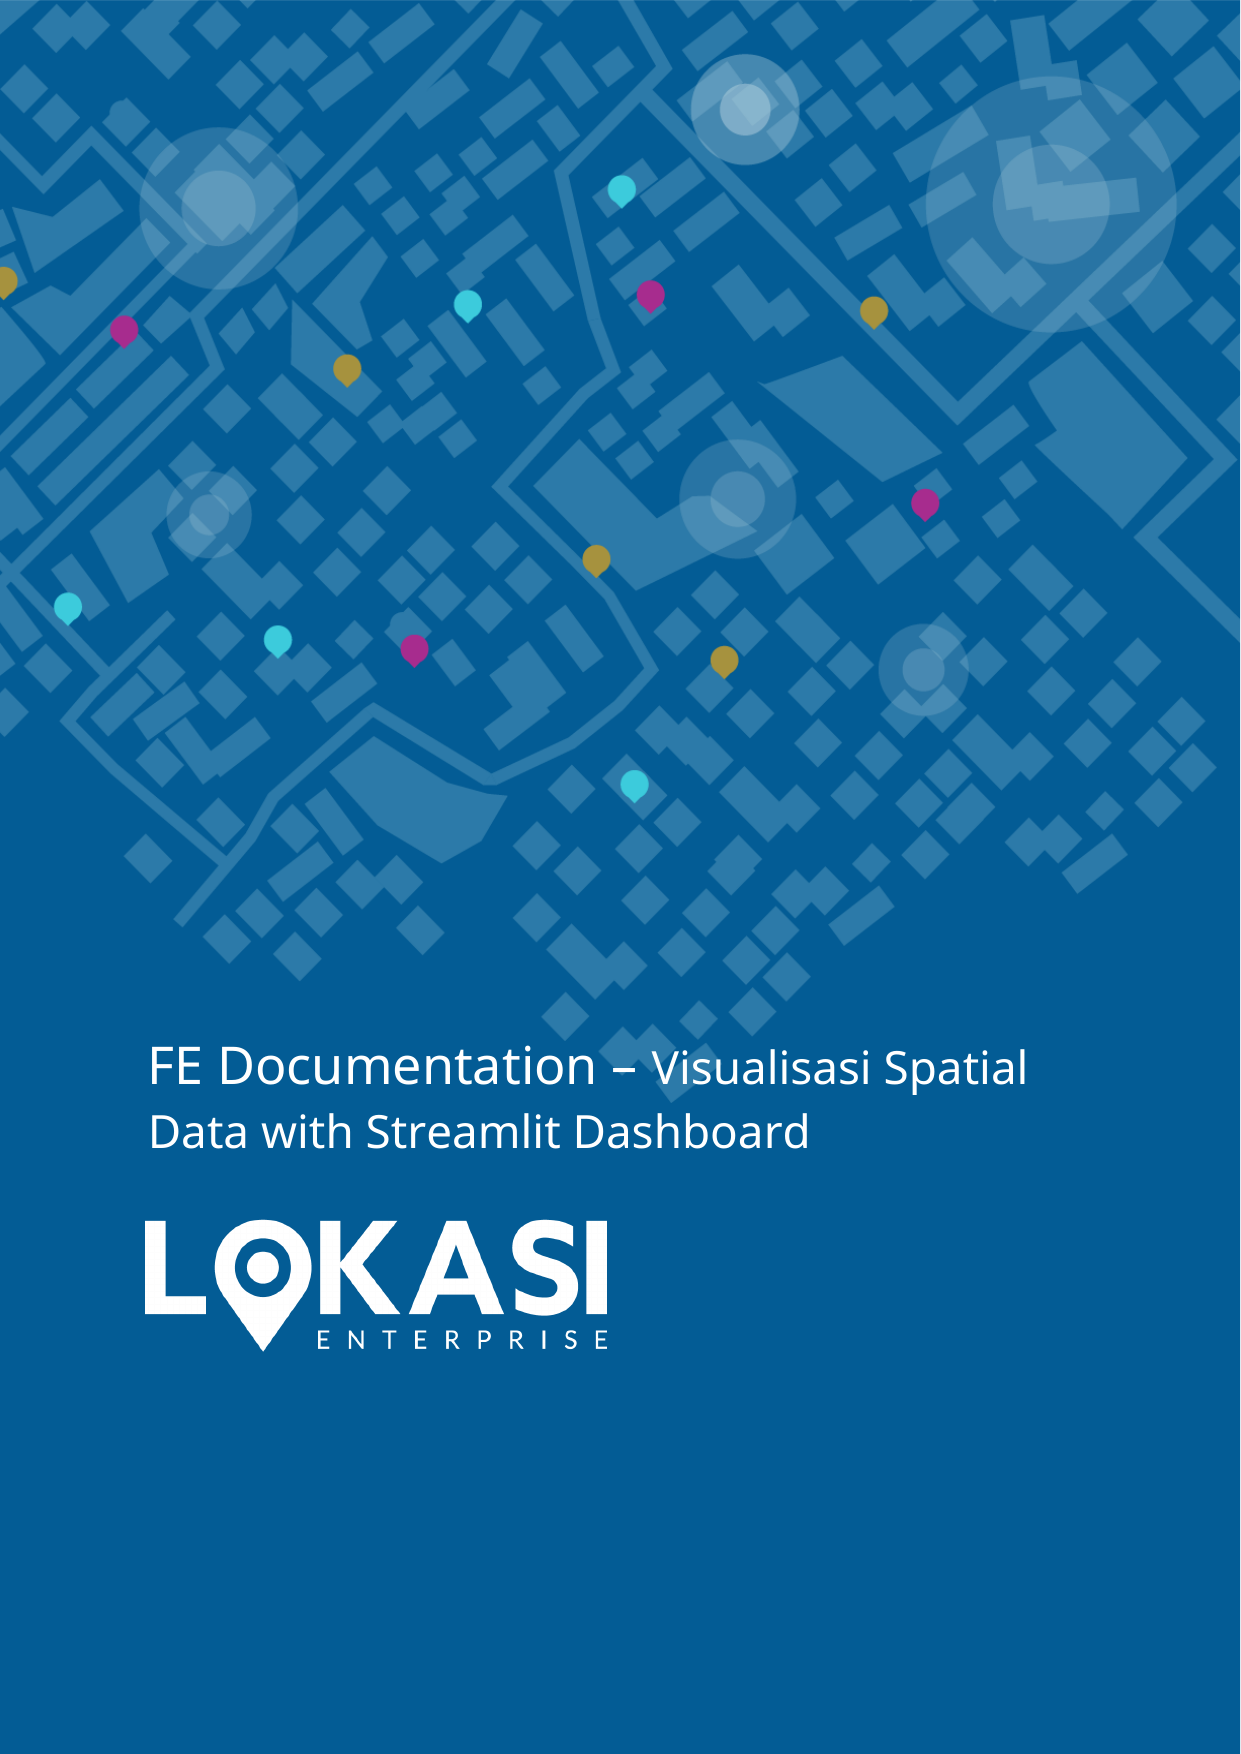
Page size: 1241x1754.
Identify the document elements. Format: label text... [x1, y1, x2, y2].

picture [0, 0, 1241, 1754]
text FE Documentation – Visualisasi Spatial Data with Streamlit Dashboard [148, 1029, 1122, 1162]
